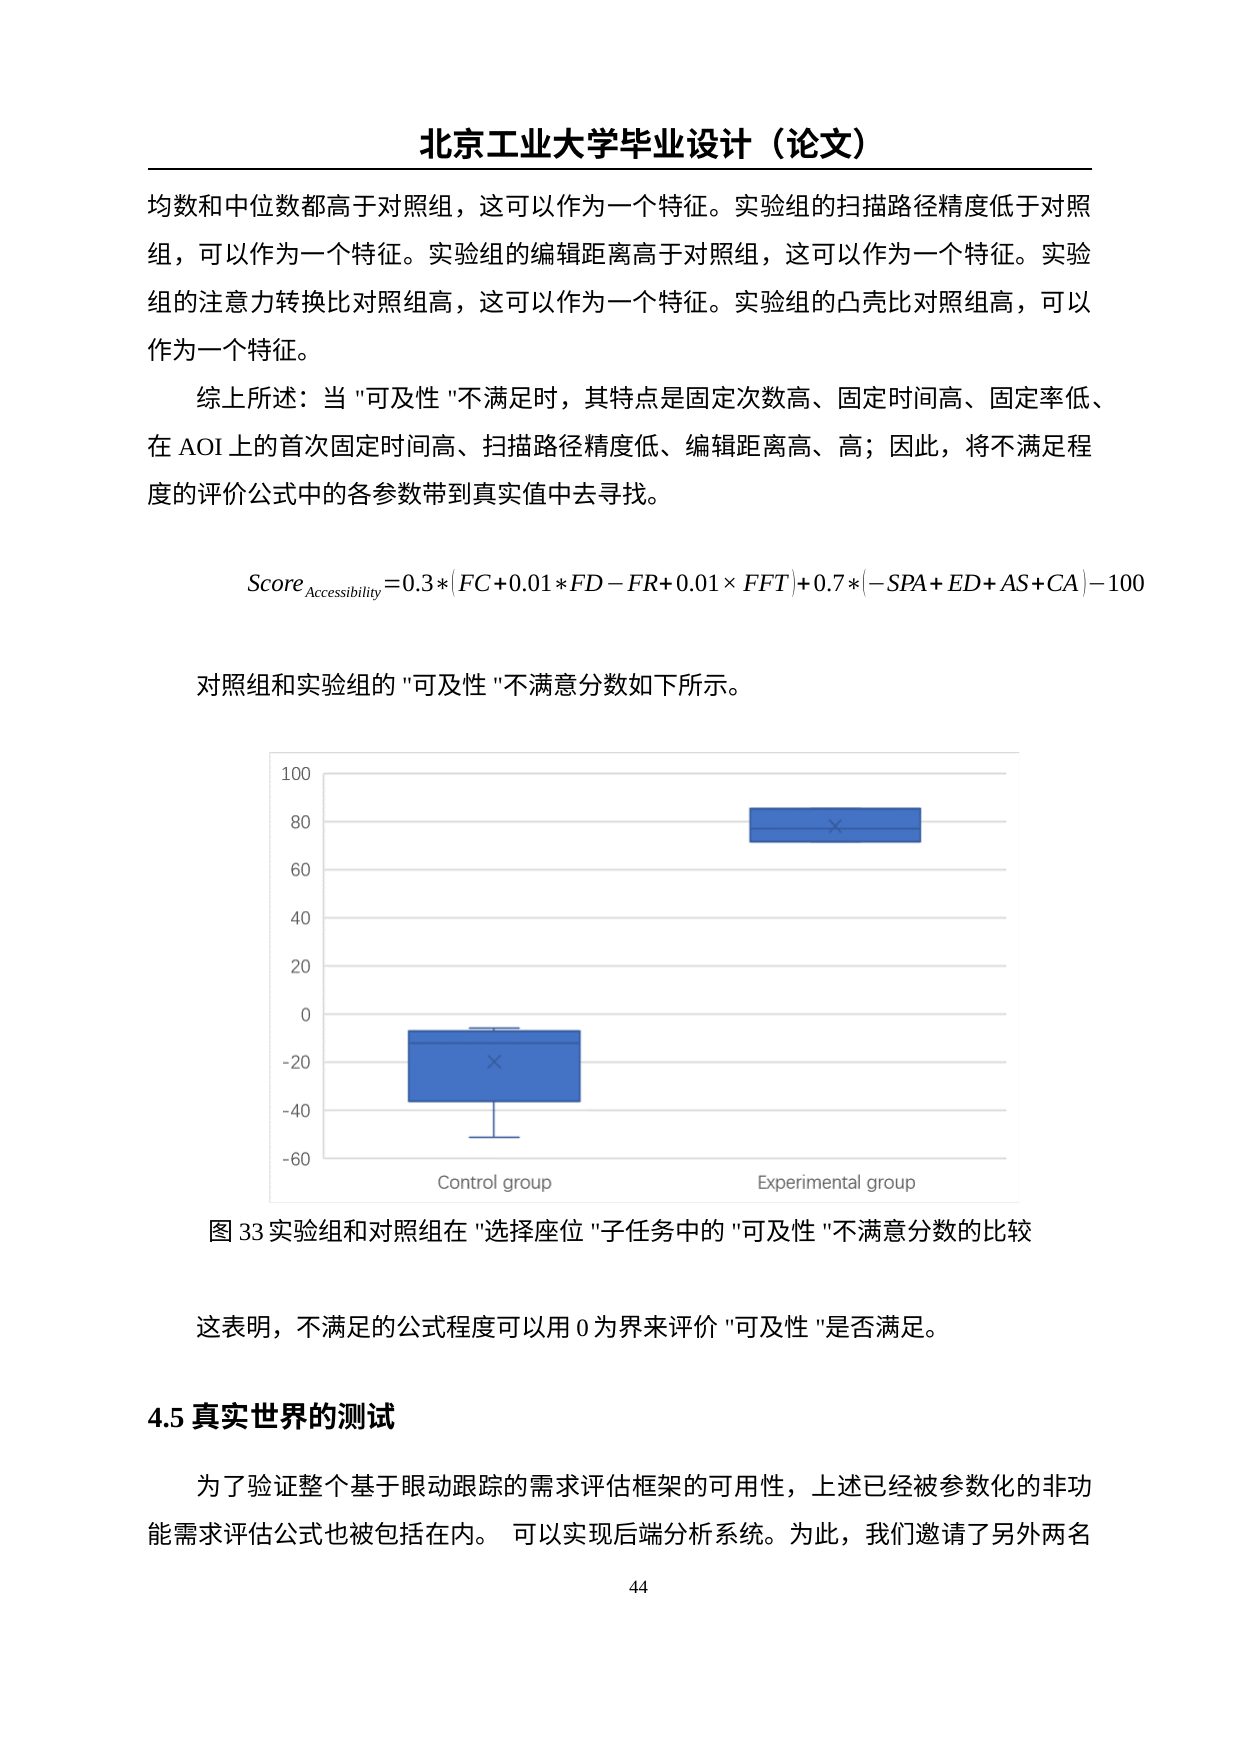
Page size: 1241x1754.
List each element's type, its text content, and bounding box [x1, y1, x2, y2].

text 综上所述：当 "可及性 "不满足时，其特点是固定次数高、固定时间高、固定率低、在AOI上的首次固定时间高、扫描路径精度低、编辑距离高、高；因此，将不满足程度的评价公式中的各参数带到真实值中去寻找。 [148, 369, 1092, 513]
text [148, 1457, 1092, 1553]
subtitle 4.5 真实世界的测试 [148, 1394, 1092, 1436]
text 对照组和实验组的 "可及性 "不满意分数如下所示。 [148, 656, 1092, 704]
text 这表明，不满足的公式程度可以用0为界来评价 "可及性 "是否满足。 [148, 1298, 1092, 1346]
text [148, 177, 1092, 369]
text 图 33实验组和对照组在 "选择座位 "子任务中的 "可及性 "不满意分数的比较 [148, 1202, 1092, 1250]
picture [269, 752, 1020, 1203]
